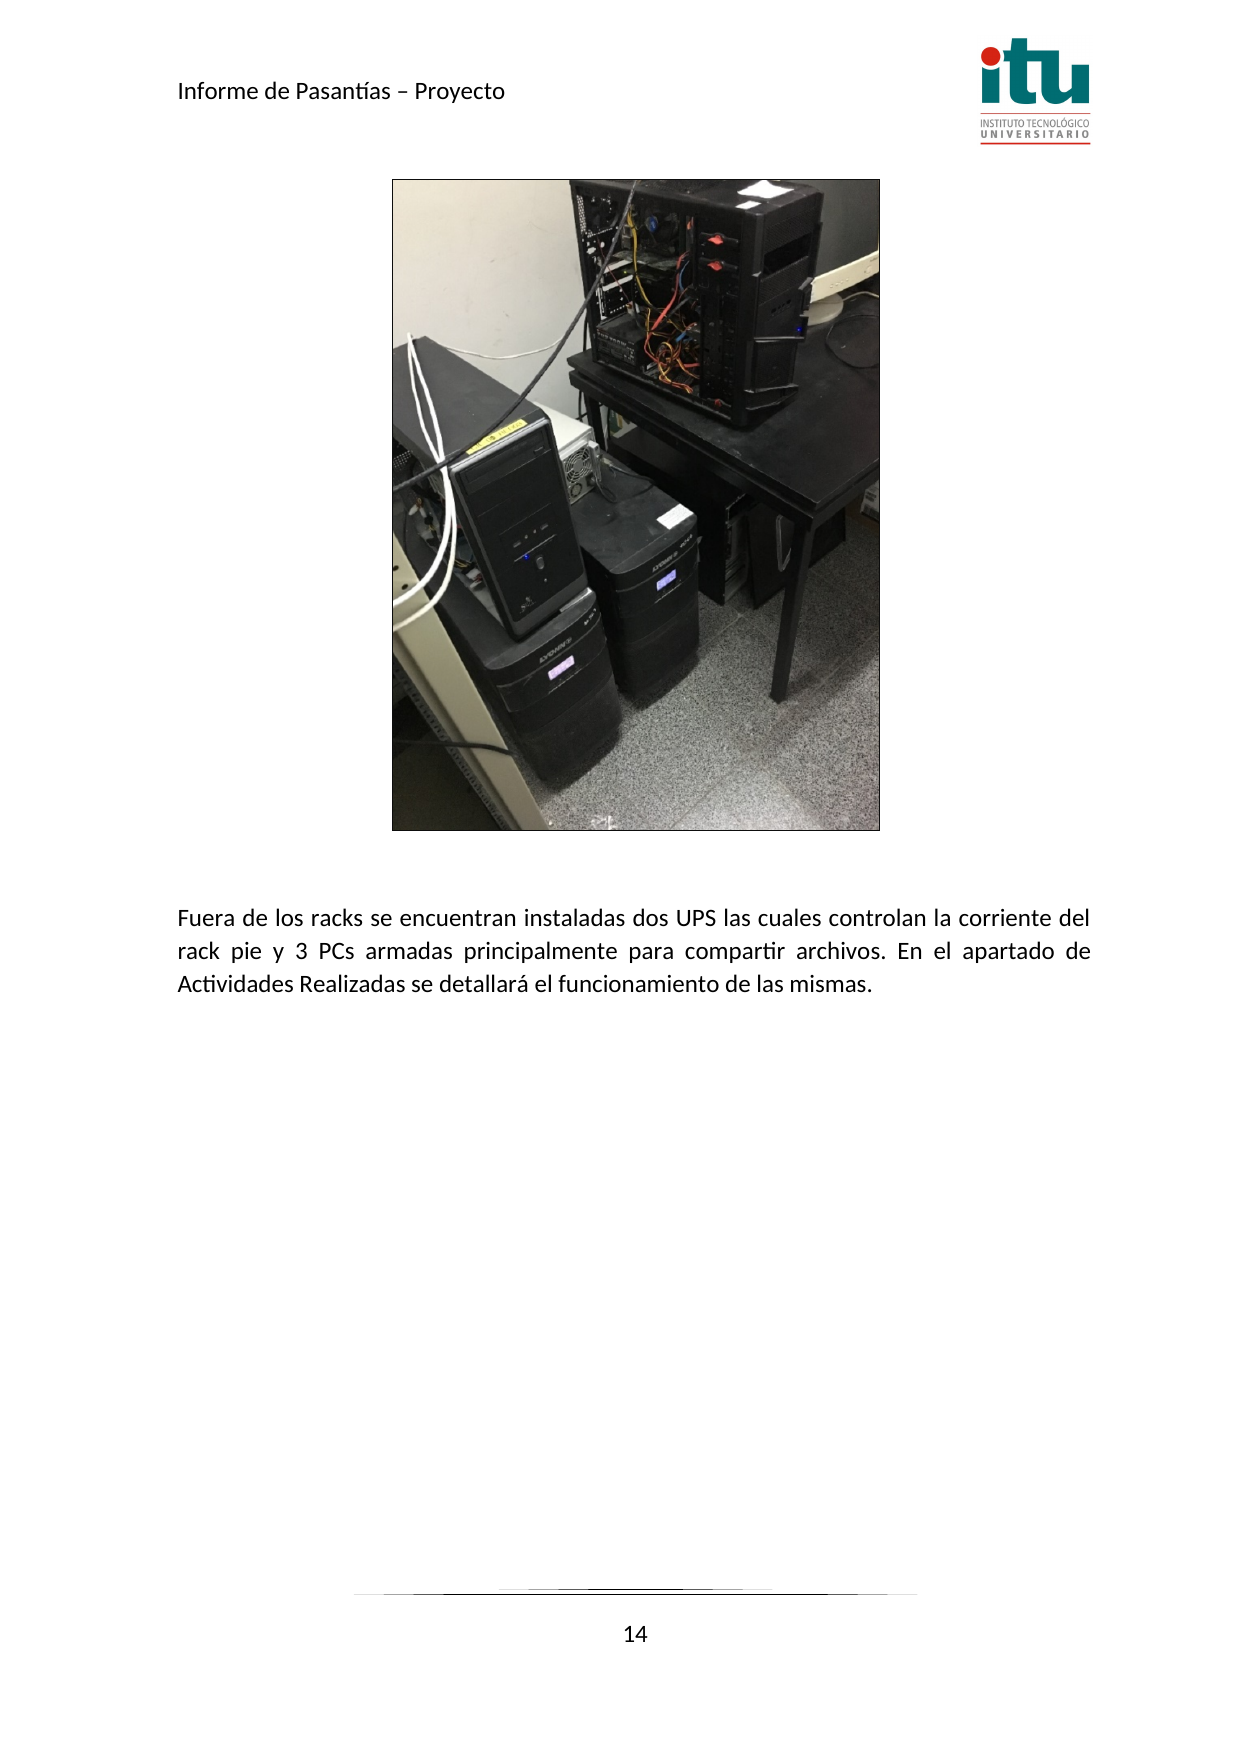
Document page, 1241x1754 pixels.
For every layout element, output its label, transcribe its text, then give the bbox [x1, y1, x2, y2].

text Fuera de los racks se encuentran instaladas dos UPS las cuales controlan la corriente del rack pie y 3 PCs armadas principalmente para compartir archivos. En el apartado de Actividades Realizadas se detallará el funcionamiento de las mismas. [177, 902, 1092, 999]
picture [977, 35, 1093, 147]
picture [393, 180, 879, 830]
